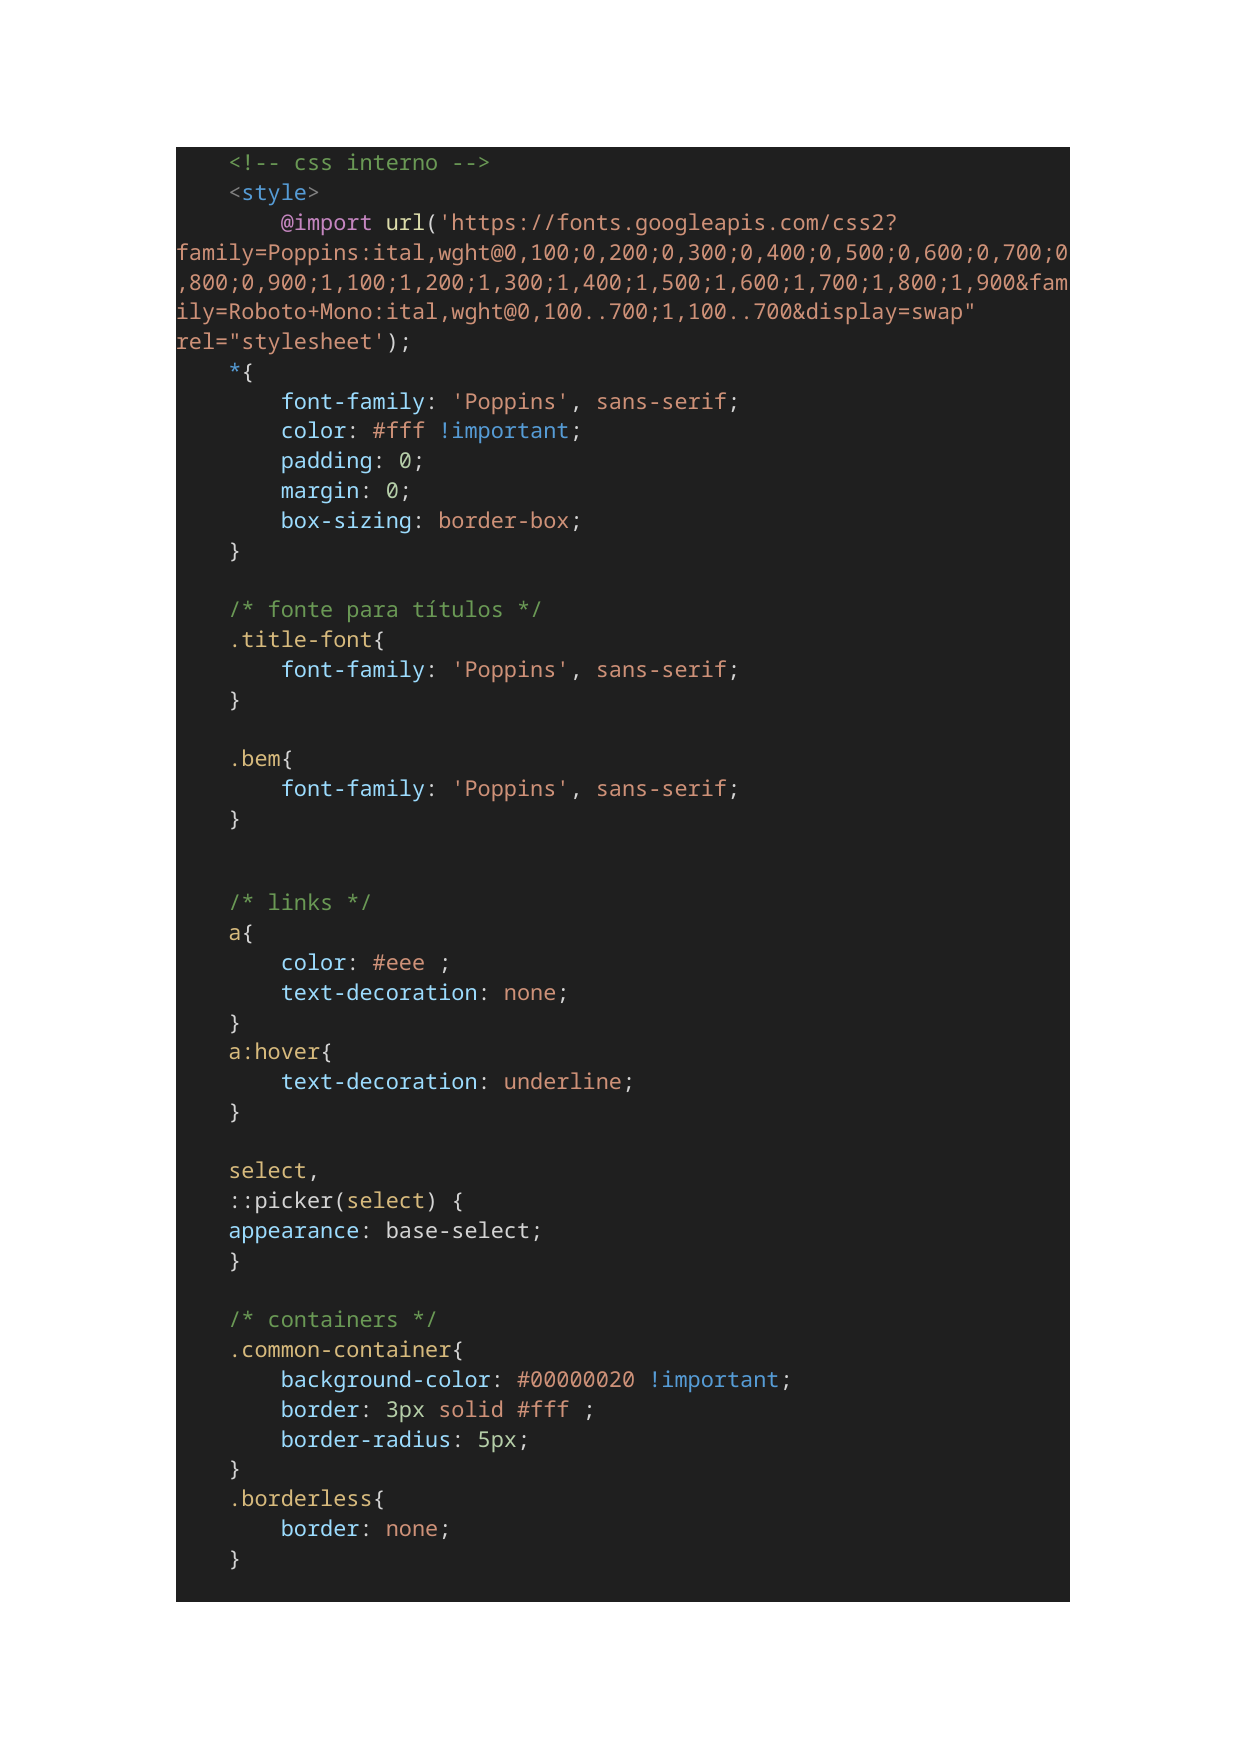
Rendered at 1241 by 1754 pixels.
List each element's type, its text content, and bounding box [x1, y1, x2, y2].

text margin: 0; [176, 475, 1070, 505]
text *{ [176, 356, 1070, 386]
text } [176, 1245, 1070, 1275]
text ::picker(select) { [176, 1185, 1070, 1215]
text background-color: #00000020 !important; [176, 1364, 1070, 1394]
text select, [176, 1156, 1070, 1185]
text } [176, 684, 1070, 713]
text } [176, 1543, 1070, 1573]
text border: none; [176, 1513, 1070, 1543]
text text-decoration: none; [176, 977, 1070, 1007]
text .common-container{ [176, 1334, 1070, 1364]
text box-sizing: border-box; [176, 505, 1070, 535]
text <style> [176, 177, 1070, 207]
text <!-- css interno --> [176, 147, 1070, 177]
text } [176, 803, 1070, 833]
text font-family: 'Poppins', sans-serif; [176, 654, 1070, 684]
text padding: 0; [176, 445, 1070, 475]
text a:hover{ [176, 1036, 1070, 1066]
text font-family: 'Poppins', sans-serif; [176, 386, 1070, 416]
text @import url('https://fonts.googleapis.com/css2?family=Poppins:ital,wght@0,100;0,200;0,300;0,400;0,500;0,600;0,700;0,800;0,900;1,100;1,200;1,300;1,400;1,500;1,600;1,700;1,800;1,900&family=Roboto+Mono:ital,wght@0,100..700;1,100..700&display=swap" rel="stylesheet'); [176, 207, 1070, 356]
text .borderless{ [176, 1483, 1070, 1513]
text } [176, 1007, 1070, 1036]
text text-decoration: underline; [176, 1066, 1070, 1096]
text } [176, 1453, 1070, 1483]
text color: #eee ; [176, 947, 1070, 977]
text } [176, 535, 1070, 564]
text appearance: base-select; [176, 1215, 1070, 1245]
text /* links */ [176, 887, 1070, 917]
text .bem{ [176, 743, 1070, 773]
text border: 3px solid #fff ; [176, 1394, 1070, 1424]
text /* containers */ [176, 1304, 1070, 1334]
text .title-font{ [176, 624, 1070, 654]
text /* fonte para títulos */ [176, 594, 1070, 624]
text a{ [176, 917, 1070, 947]
text color: #fff !important; [176, 416, 1070, 445]
text } [176, 1096, 1070, 1126]
text font-family: 'Poppins', sans-serif; [176, 773, 1070, 803]
text border-radius: 5px; [176, 1424, 1070, 1453]
